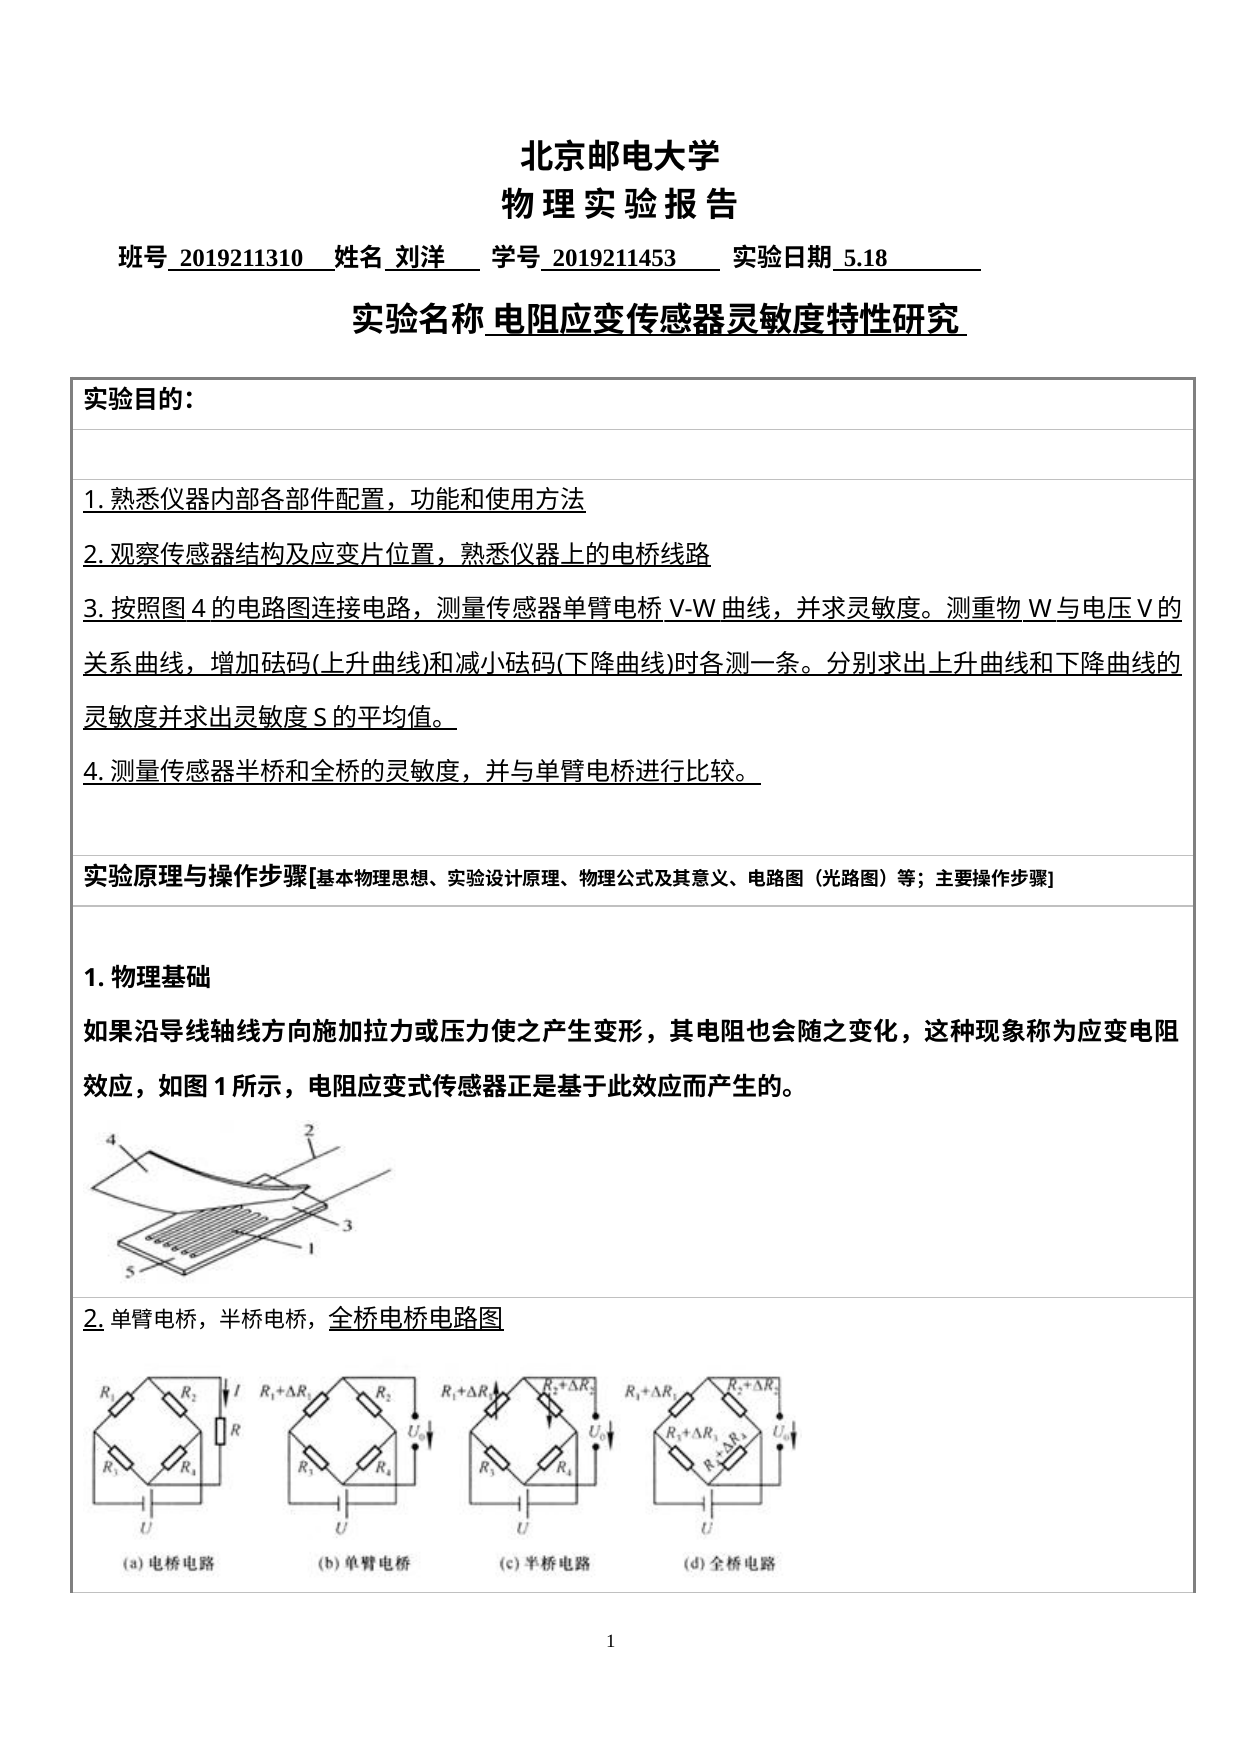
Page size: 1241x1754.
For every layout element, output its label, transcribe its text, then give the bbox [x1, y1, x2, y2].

text 班号 2019211310 姓名 刘洋 学号 2019211453 实验日期 5.18 [118, 238, 1122, 274]
text 北京邮电大学 [118, 129, 1122, 178]
text 实验名称 电阻应变传感器灵敏度特性研究 [118, 292, 1122, 341]
picture [83, 1352, 802, 1579]
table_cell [73, 1298, 1193, 1592]
text 物 理 实 验 报 告 [118, 178, 1122, 226]
table_header 实验目的： [73, 380, 1193, 428]
table_cell 1. 物理基础 如果沿导线轴线方向施加拉力或压力使之产生变形，其电阻也会随之变化，这种现象称为应变电阻效应，如图1所示，电阻应变式传感器正是基于此效应而产生的。 [73, 907, 1193, 1297]
table_cell 实验原理与操作步骤[基本物理思想、实验设计原理、物理公式及其意义、电路图（光路图）等；主要操作步骤] [73, 856, 1193, 905]
table_cell [73, 430, 1193, 478]
table_cell 1. 熟悉仪器内部各部件配置，功能和使用方法 2. 观察传感器结构及应变片位置，熟悉仪器上的电桥线路 3. 按照图4的电路图连接电路，测量传感器单臂电桥V-W曲线，并求灵敏度。测重物W与电压V的关系曲线，增加砝码(上升曲线)和减小砝码(下降曲线)时各测一条。分别求出上升曲线和下降曲线的灵敏度并求出灵敏度S的平均值。 4. 测量传感器半桥和全桥的灵敏度，并与单臂电桥进行比较。 [73, 480, 1193, 854]
picture [83, 1120, 402, 1285]
